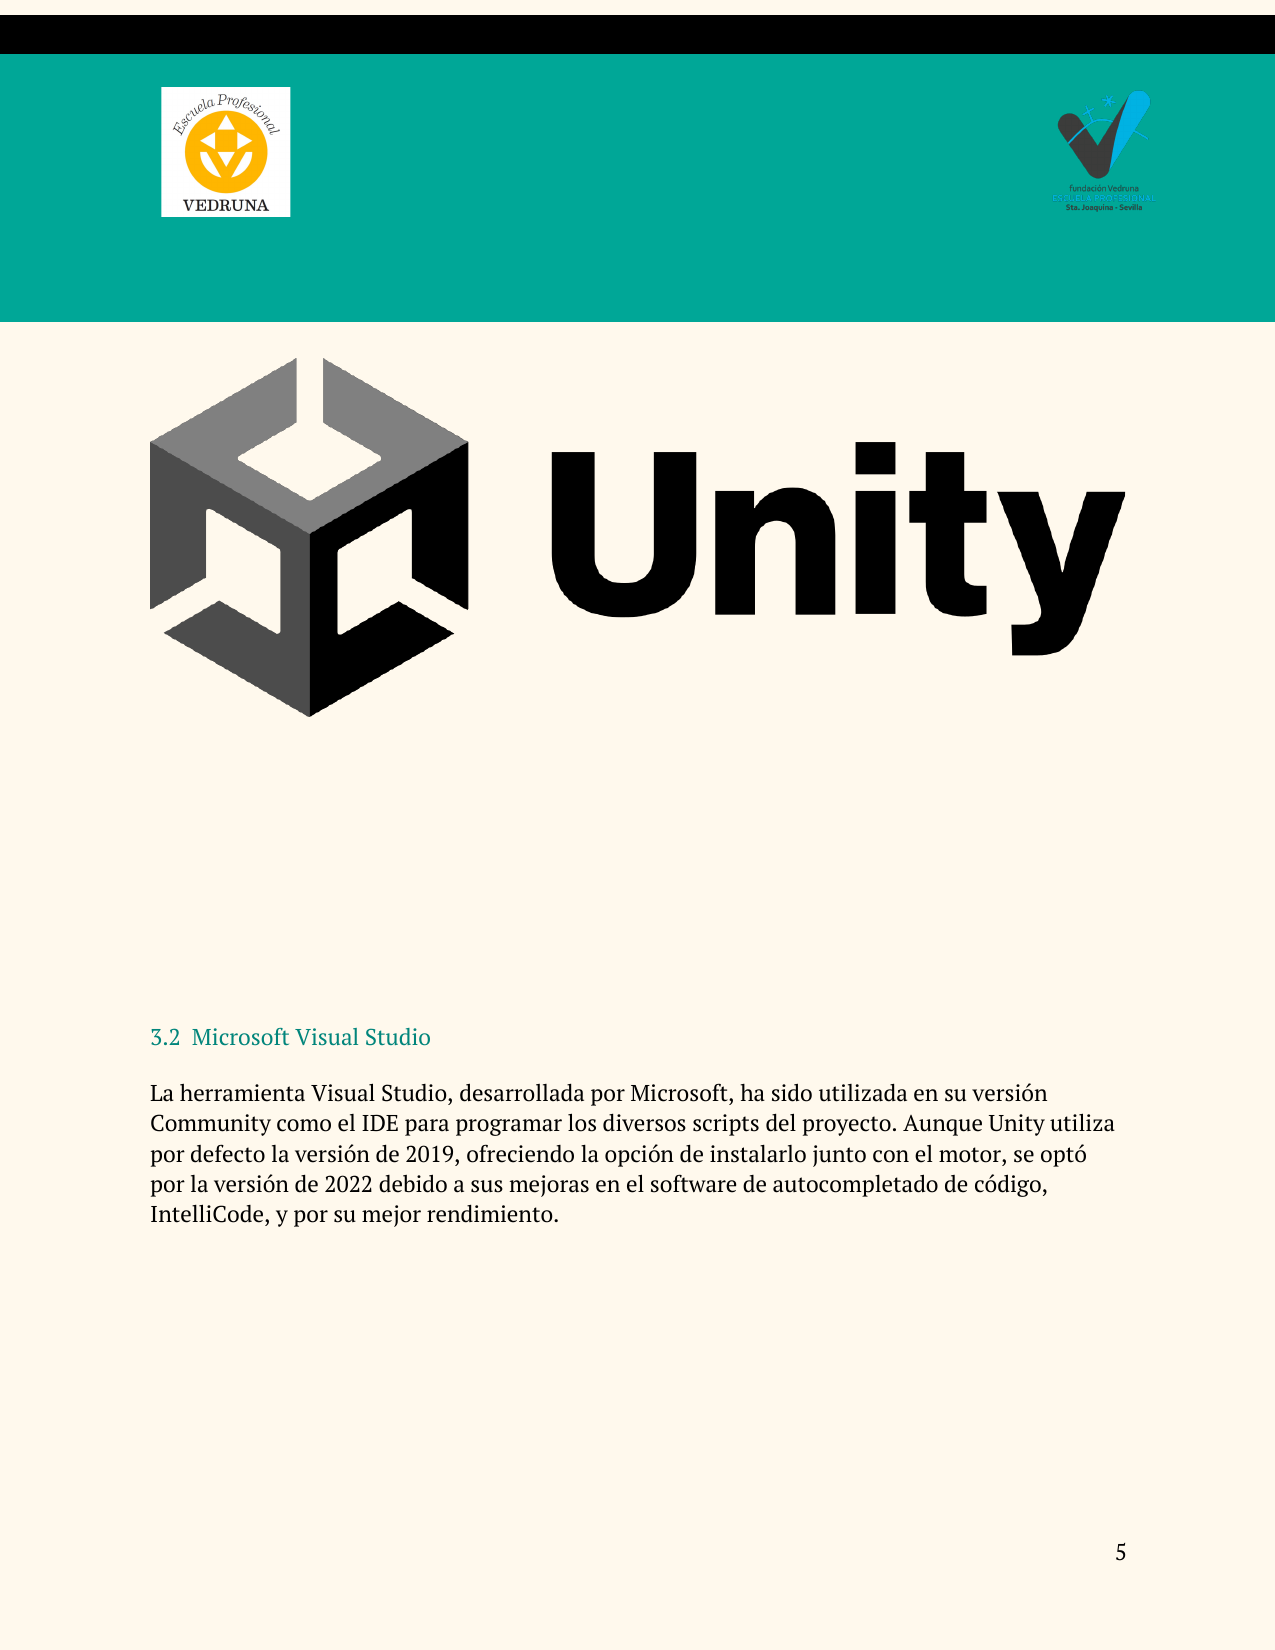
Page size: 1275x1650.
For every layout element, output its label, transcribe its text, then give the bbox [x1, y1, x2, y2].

subtitle 3.2 Microsoft Visual Studio [150, 1022, 1125, 1052]
picture [161, 87, 291, 217]
text La herramienta Visual Studio, desarrollada por Microsoft, ha sido utilizada en su versión Community como el IDE para programar los diversos scripts del proyecto. Aunque Unity utiliza por defecto la versión de 2019, ofreciendo la opción de instalarlo junto con el motor, se optó por la versión de 2022 debido a sus mejoras en el software de autocompletado de código, IntelliCode, y por su mejor rendimiento. [150, 1077, 1125, 1229]
picture [1039, 87, 1168, 216]
picture [150, 358, 1125, 717]
